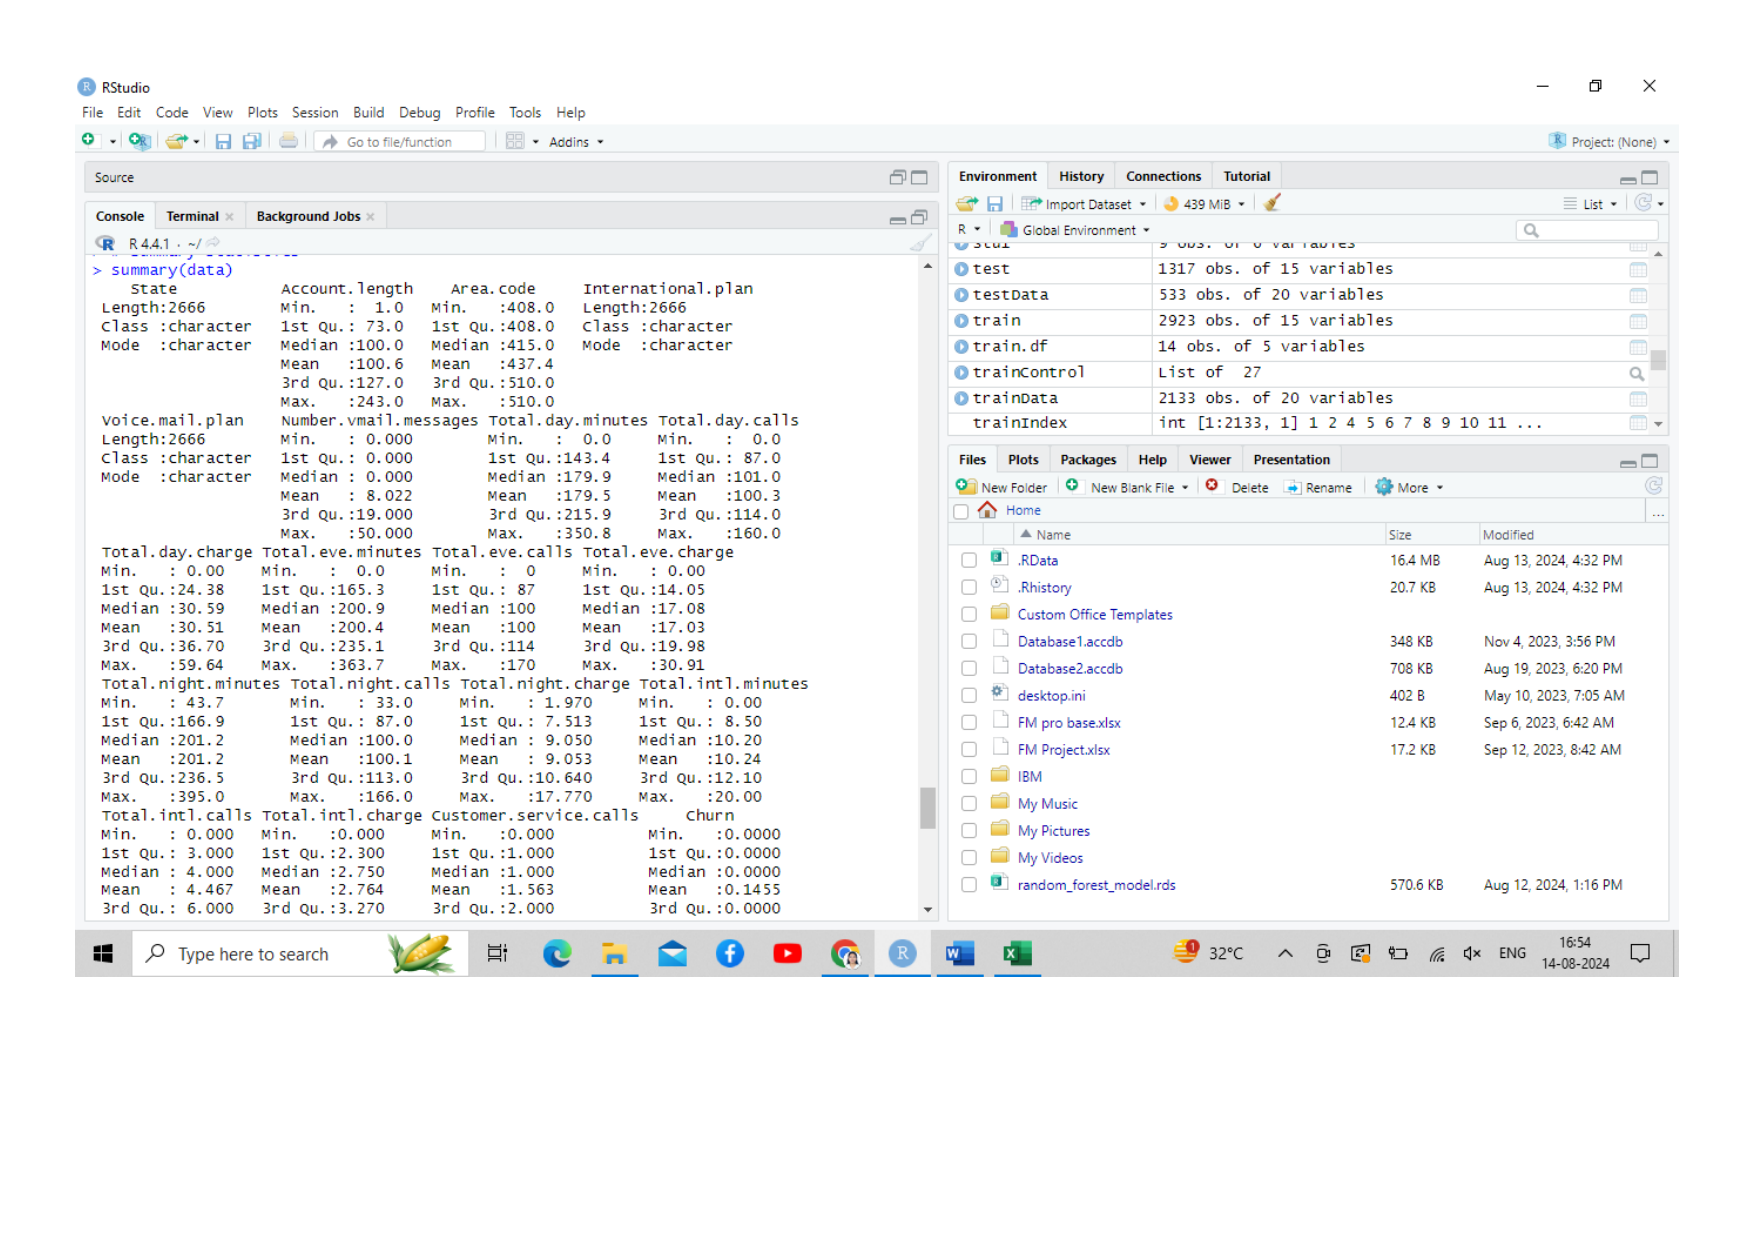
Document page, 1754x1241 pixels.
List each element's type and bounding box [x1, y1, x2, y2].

picture [75, 75, 1679, 977]
